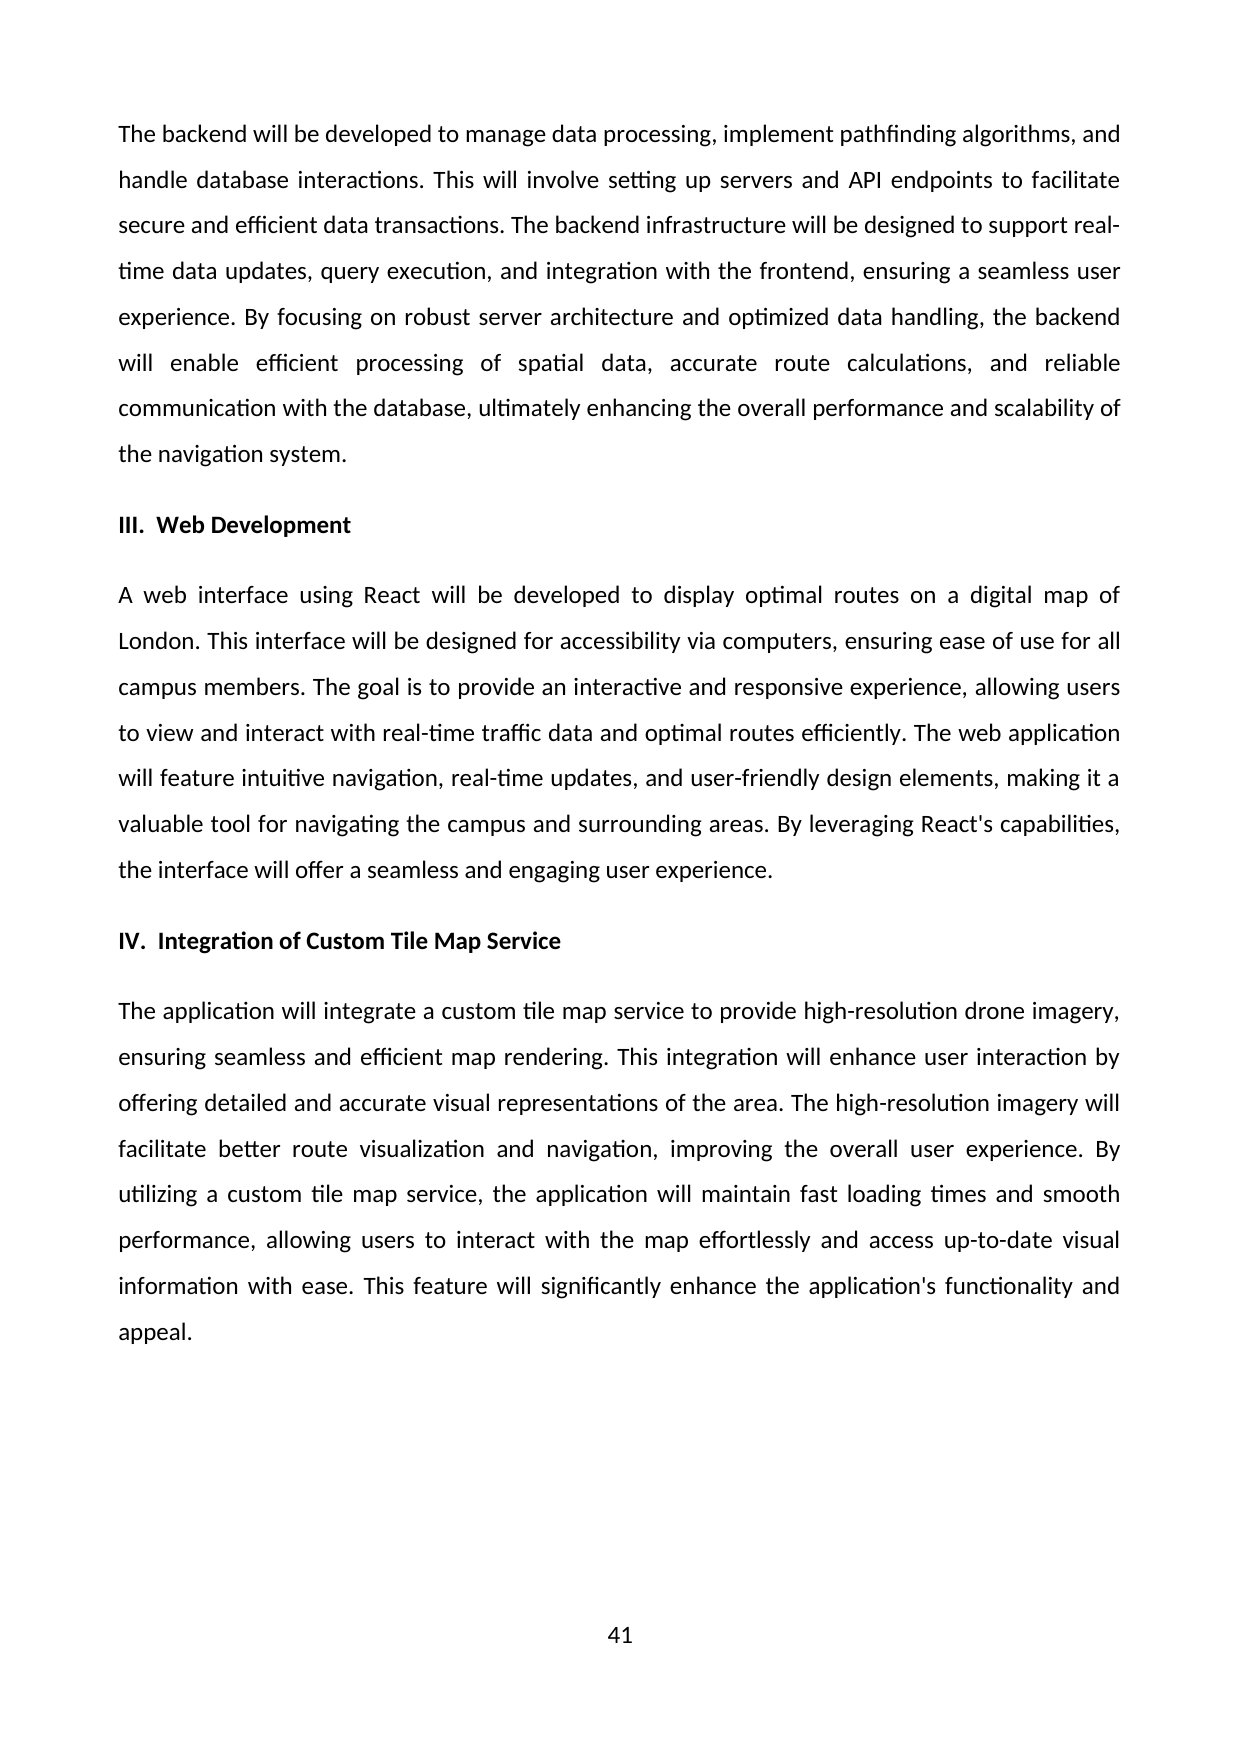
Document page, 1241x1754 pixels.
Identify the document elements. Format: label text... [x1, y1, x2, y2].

list IV. Integration of Custom Tile Map Service [118, 925, 1122, 955]
list III. Web Development [118, 509, 1122, 539]
text A web interface using React will be developed to display optimal routes on a digital map of London. This interface will be designed for accessibility via computers, ensuring ease of use for all campus members. The goal is to provide an interactive and responsive experience, allowing users to view and interact with real-time traffic data and optimal routes efficiently. The web application will feature intuitive navigation, real-time updates, and user-friendly design elements, making it a valuable tool for navigating the campus and surrounding areas. By leveraging React's capabilities, the interface will offer a seamless and engaging user experience. [118, 580, 1122, 884]
text The backend will be developed to manage data processing, implement pathfinding algorithms, and handle database interactions. This will involve setting up servers and API endpoints to facilitate secure and efficient data transactions. The backend infrastructure will be designed to support real-time data updates, query execution, and integration with the frontend, ensuring a seamless user experience. By focusing on robust server architecture and optimized data handling, the backend will enable efficient processing of spatial data, accurate route calculations, and reliable communication with the database, ultimately enhancing the overall performance and scalability of the navigation system. [118, 118, 1122, 469]
text The application will integrate a custom tile map service to provide high-resolution drone imagery, ensuring seamless and efficient map rendering. This integration will enhance user interaction by offering detailed and accurate visual representations of the area. The high-resolution imagery will facilitate better route visualization and navigation, improving the overall user experience. By utilizing a custom tile map service, the application will maintain fast loading times and smooth performance, allowing users to interact with the map effortlessly and access up-to-date visual information with ease. This feature will significantly enhance the application's functionality and appeal. [118, 996, 1122, 1346]
